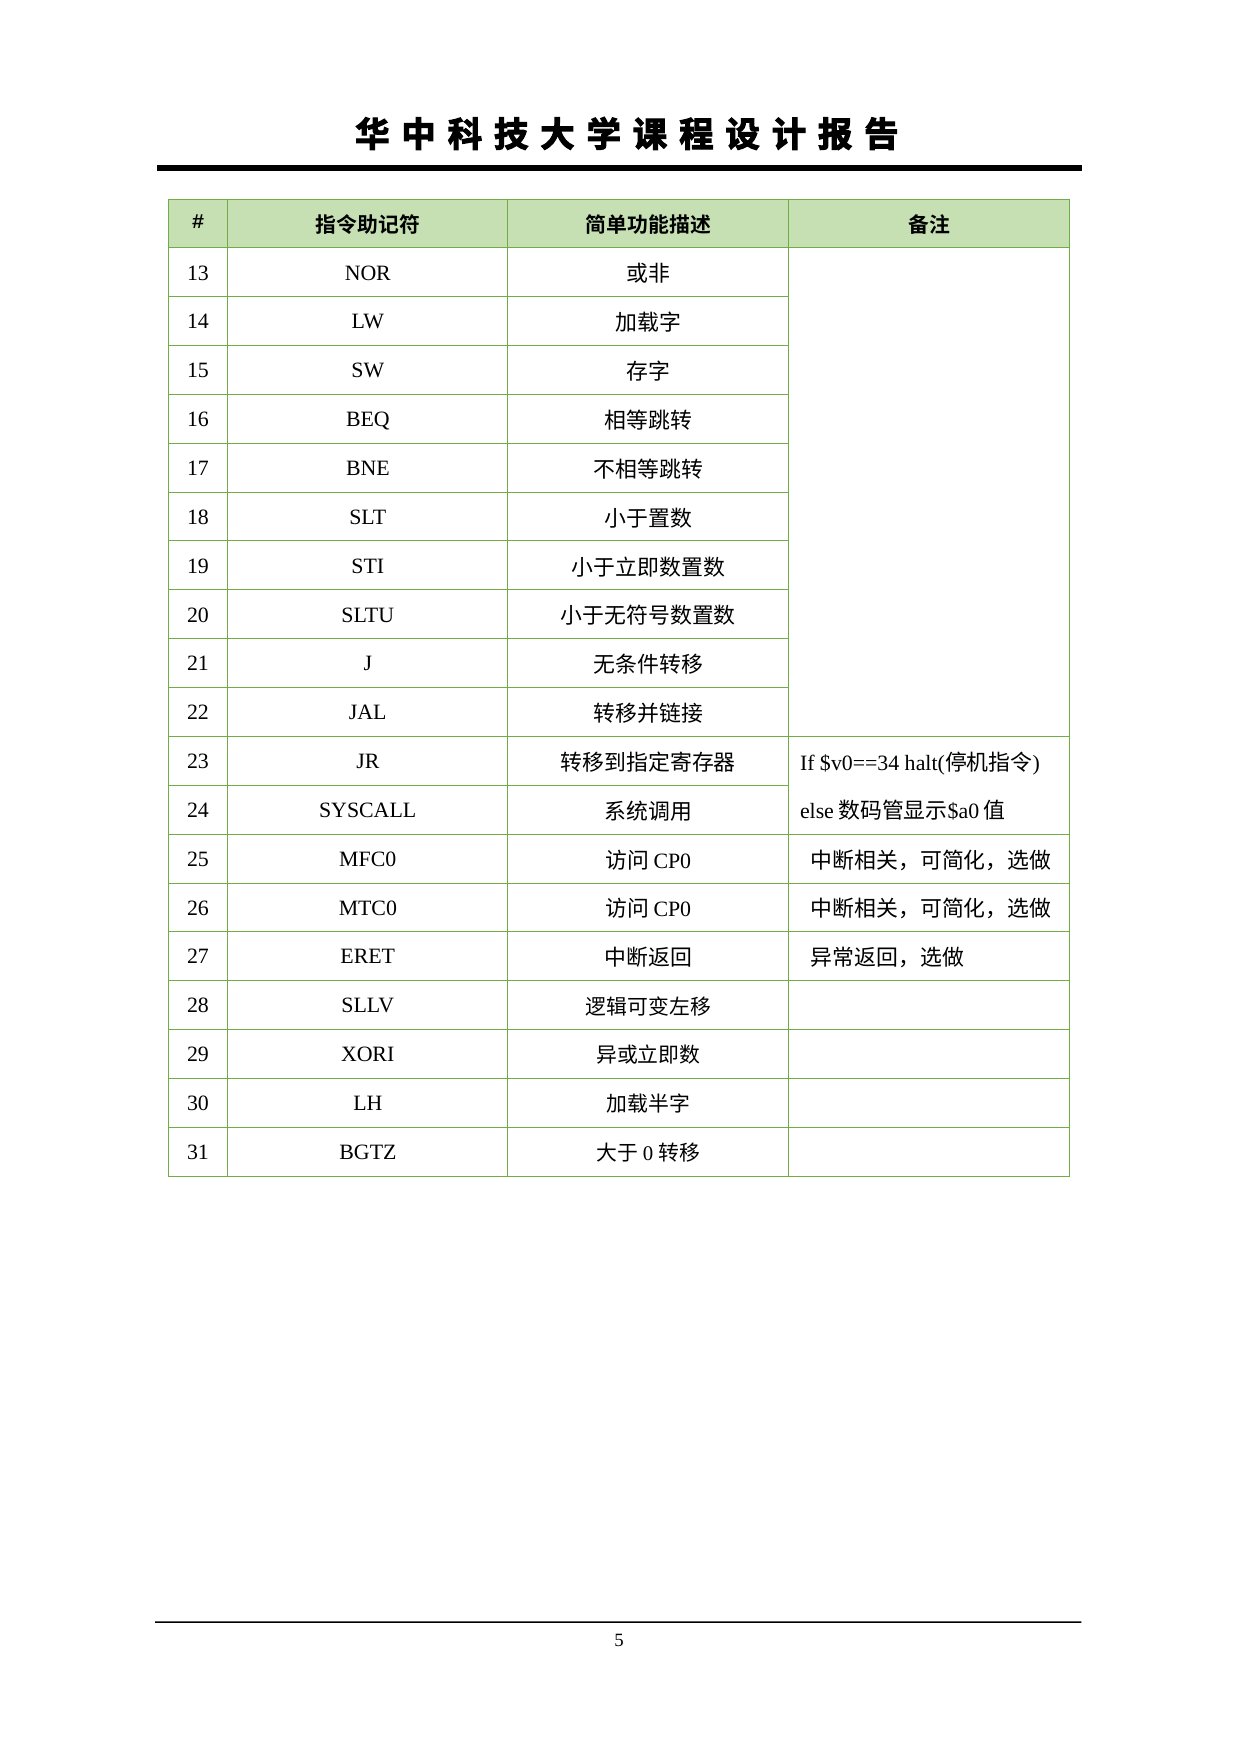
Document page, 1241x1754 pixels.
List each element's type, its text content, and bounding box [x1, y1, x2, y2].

table_cell [789, 1128, 1069, 1176]
table_cell 存字 [508, 346, 788, 394]
table_cell 30 [169, 1079, 227, 1127]
table_cell 相等跳转 [508, 395, 788, 443]
table_cell 28 [169, 981, 227, 1029]
table_cell ERET [228, 932, 507, 980]
table_cell 24 [169, 786, 227, 833]
table_cell 系统调用 [508, 786, 788, 833]
table_cell SLTU [228, 590, 507, 638]
table_cell 14 [169, 297, 227, 345]
table_cell 15 [169, 346, 227, 394]
table_cell 31 [169, 1128, 227, 1176]
table_cell [789, 1079, 1069, 1127]
table_cell 25 [169, 835, 227, 882]
table_cell 19 [169, 541, 227, 589]
table_cell 转移到指定寄存器 [508, 737, 788, 785]
table_cell 13 [169, 248, 227, 296]
table_cell LH [228, 1079, 507, 1127]
table_cell MTC0 [228, 884, 507, 931]
table_cell 16 [169, 395, 227, 443]
table_cell 18 [169, 493, 227, 540]
table_cell 异或立即数 [508, 1030, 788, 1078]
table_cell 或非 [508, 248, 788, 296]
table_header # [169, 200, 227, 247]
table_cell If $v0==34 halt(停机指令) else数码管显示$a0值 [789, 737, 1069, 833]
table_header 简单功能描述 [508, 200, 788, 247]
table_cell 大于 0 转移 [508, 1128, 788, 1176]
table_header 备注 [789, 200, 1069, 247]
table_cell J [228, 639, 507, 687]
table_cell JR [228, 737, 507, 785]
table_cell 小于立即数置数 [508, 541, 788, 589]
table_cell STI [228, 541, 507, 589]
table_cell 访问CP0 [508, 884, 788, 931]
table_cell 转移并链接 [508, 688, 788, 736]
table_cell BGTZ [228, 1128, 507, 1176]
table_cell 异常返回，选做 [789, 932, 1069, 980]
table_cell 加载半字 [508, 1079, 788, 1127]
table_cell 29 [169, 1030, 227, 1078]
table_header 指令助记符 [228, 200, 507, 247]
table_cell 21 [169, 639, 227, 687]
table_cell LW [228, 297, 507, 345]
table_cell 逻辑可变左移 [508, 981, 788, 1029]
table_cell 访问CP0 [508, 835, 788, 882]
table_cell BEQ [228, 395, 507, 443]
table_cell 23 [169, 737, 227, 785]
table_cell SW [228, 346, 507, 394]
table_cell 中断相关，可简化，选做 [789, 835, 1069, 882]
table_cell NOR [228, 248, 507, 296]
table_cell [789, 1030, 1069, 1078]
table_cell 加载字 [508, 297, 788, 345]
table_cell 22 [169, 688, 227, 736]
table_cell 小于无符号数置数 [508, 590, 788, 638]
table_cell MFC0 [228, 835, 507, 882]
table_cell 无条件转移 [508, 639, 788, 687]
table_cell BNE [228, 444, 507, 492]
table_cell 20 [169, 590, 227, 638]
table_cell 17 [169, 444, 227, 492]
table_cell XORI [228, 1030, 507, 1078]
table_cell SYSCALL [228, 786, 507, 833]
table_cell 中断相关，可简化，选做 [789, 884, 1069, 931]
table_cell 小于置数 [508, 493, 788, 540]
table_cell JAL [228, 688, 507, 736]
table_cell 不相等跳转 [508, 444, 788, 492]
table_cell SLLV [228, 981, 507, 1029]
table_cell SLT [228, 493, 507, 540]
table_cell 中断返回 [508, 932, 788, 980]
table_cell 27 [169, 932, 227, 980]
table_cell 26 [169, 884, 227, 931]
table_cell [789, 981, 1069, 1029]
